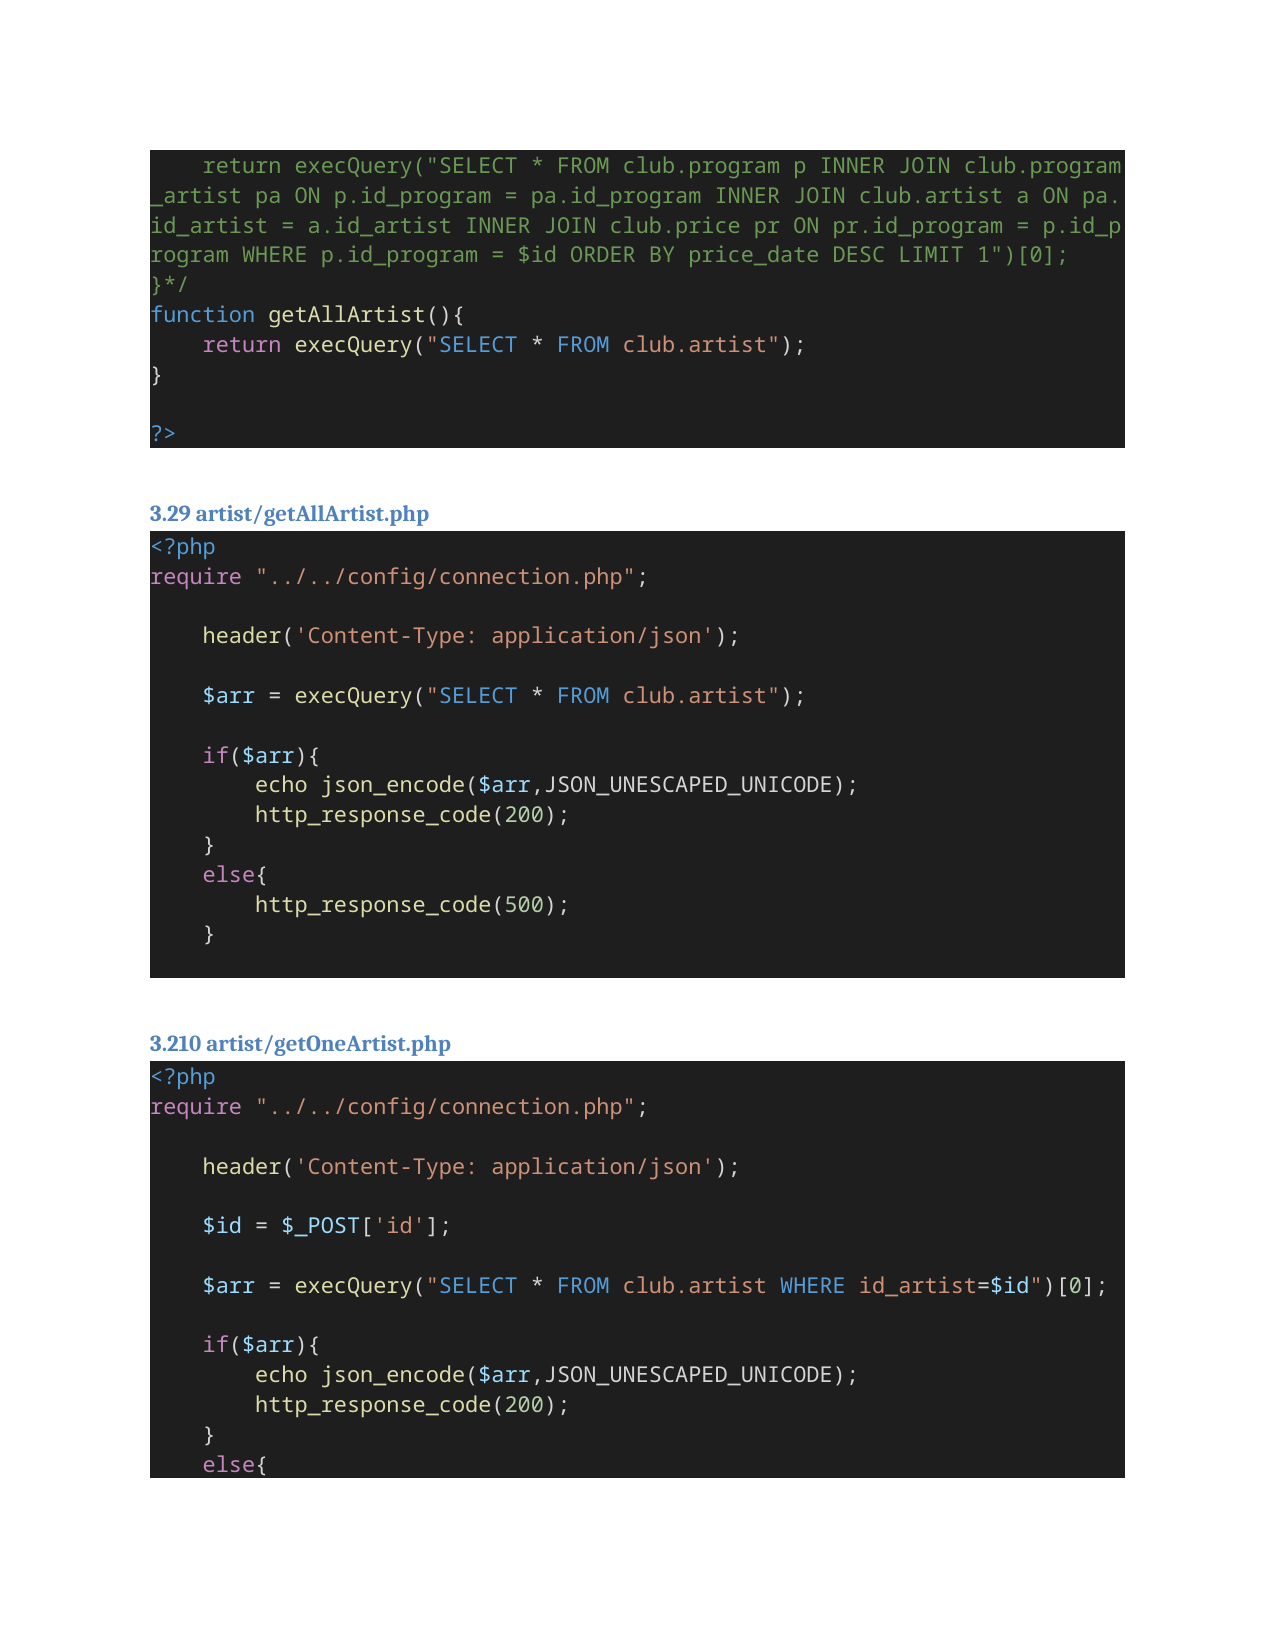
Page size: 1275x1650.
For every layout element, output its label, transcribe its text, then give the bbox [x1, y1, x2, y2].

text else{ [150, 1448, 1125, 1478]
text http_response_code(200); [150, 1389, 1125, 1419]
text $arr = execQuery("SELECT * FROM club.artist WHERE id_artist=$id")[0]; [150, 1270, 1125, 1299]
text require "../../config/connection.php"; [150, 1091, 1125, 1121]
text header('Content-Type: application/json'); [150, 1151, 1125, 1180]
text ?> [150, 418, 1125, 448]
text echo json_encode($arr,JSON_UNESCAPED_UNICODE); [150, 769, 1125, 799]
text } [150, 358, 1125, 388]
text echo json_encode($arr,JSON_UNESCAPED_UNICODE); [150, 1359, 1125, 1389]
text header('Content-Type: application/json'); [150, 621, 1125, 650]
subtitle 3.210 artist/getOneArtist.php [150, 1031, 1125, 1057]
text else{ [150, 859, 1125, 889]
text return execQuery("SELECT * FROM club.program p INNER JOIN club.program_artist pa ON p.id_program = pa.id_program INNER JOIN club.artist a ON pa.id_artist = a.id_artist INNER JOIN club.price pr ON pr.id_program = p.id_program WHERE p.id_program = $id ORDER BY price_date DESC LIMIT 1")[0]; [150, 150, 1125, 269]
text }*/ [150, 269, 1125, 299]
text $arr = execQuery("SELECT * FROM club.artist"); [150, 680, 1125, 710]
text function getAllArtist(){ [150, 299, 1125, 329]
text http_response_code(500); [150, 889, 1125, 918]
text require "../../config/connection.php"; [150, 561, 1125, 591]
text http_response_code(200); [150, 799, 1125, 829]
text $id = $_POST['id']; [150, 1210, 1125, 1240]
subtitle 3.29 artist/getAllArtist.php [150, 501, 1125, 527]
text return execQuery("SELECT * FROM club.artist"); [150, 329, 1125, 358]
text <?php [150, 1061, 1125, 1091]
text <?php [150, 531, 1125, 561]
text } [150, 1419, 1125, 1448]
text if($arr){ [150, 740, 1125, 769]
text } [150, 829, 1125, 859]
text } [150, 918, 1125, 948]
text if($arr){ [150, 1329, 1125, 1359]
